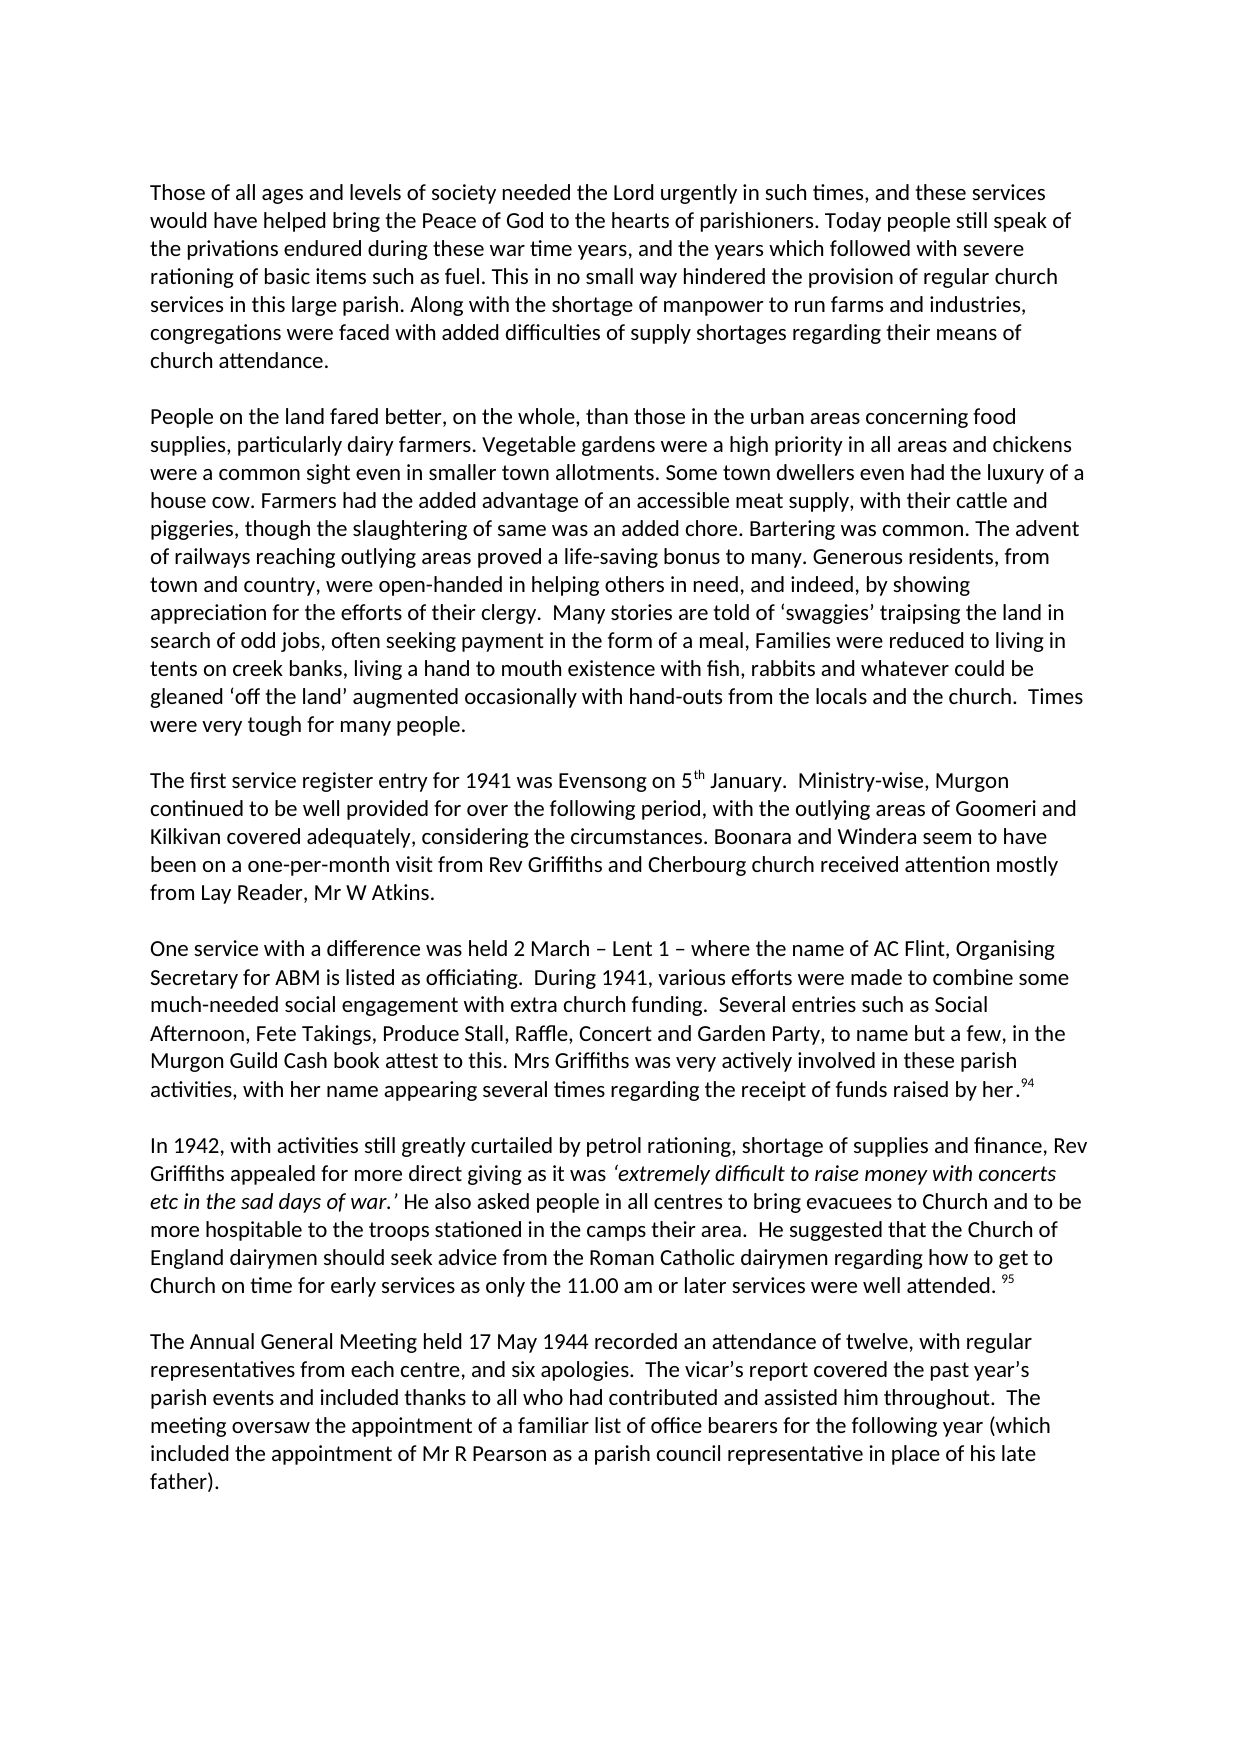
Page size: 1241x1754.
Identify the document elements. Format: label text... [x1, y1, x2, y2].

text In 1942, with activities still greatly curtailed by petrol rationing, shortage of supplies and finance, Rev Griffiths appealed for more direct giving as it was ‘extremely difficult to raise money with concerts etc in the sad days of war.’ He also asked people in all centres to bring evacuees to Church and to be more hospitable to the troops stationed in the camps their area. He suggested that the Church of England dairymen should seek advice from the Roman Catholic dairymen regarding how to get to Church on time for early services as only the 11.00 am or later services were well attended. [150, 1131, 1090, 1299]
text Those of all ages and levels of society needed the Lord urgently in such times, and these services would have helped bring the Peace of God to the hearts of parishioners. Today people still speak of the privations endured during these war time years, and the years which followed with severe rationing of basic items such as fuel. This in no small way hindered the provision of regular church services in this large parish. Along with the shortage of manpower to run farms and industries, congregations were faced with added difficulties of supply shortages regarding their means of church attendance. [150, 178, 1090, 374]
text The first service register entry for 1941 was Evensong on 5th January. Ministry-wise, Murgon continued to be well provided for over the following period, with the outlying areas of Goomeri and Kilkivan covered adequately, considering the circumstances. Boonara and Windera seem to have been on a one-per-month visit from Rev Griffiths and Cherbourg church received attention mostly from Lay Reader, Mr W Atkins. [150, 766, 1090, 907]
text One service with a difference was held 2 March – Lent 1 – where the name of AC Flint, Organising Secretary for ABM is listed as officiating. During 1941, various efforts were made to combine some much-needed social engagement with extra church funding. Several entries such as Social Afternoon, Fete Takings, Produce Stall, Raffle, Concert and Garden Party, to name but a few, in the Murgon Guild Cash book attest to this. Mrs Griffiths was very actively involved in these parish activities, with her name appearing several times regarding the receipt of funds raised by her. [150, 934, 1090, 1103]
text The Annual General Meeting held 17 May 1944 recorded an attendance of twelve, with regular representatives from each centre, and six apologies. The vicar’s report covered the past year’s parish events and included thanks to all who had contributed and assisted him throughout. The meeting oversaw the appointment of a familiar list of office bearers for the following year (which included the appointment of Mr R Pearson as a parish council representative in place of his late father). [150, 1327, 1090, 1495]
text People on the land fared better, on the whole, than those in the urban areas concerning food supplies, particularly dairy farmers. Vegetable gardens were a high priority in all areas and chickens were a common sight even in smaller town allotments. Some town dwellers even had the luxury of a house cow. Farmers had the added advantage of an accessible meat supply, with their cattle and piggeries, though the slaughtering of same was an added chore. Bartering was common. The advent of railways reaching outlying areas proved a life-saving bonus to many. Generous residents, from town and country, were open-handed in helping others in need, and indeed, by showing appreciation for the efforts of their clergy. Many stories are told of ‘swaggies’ traipsing the land in search of odd jobs, often seeking payment in the form of a meal, Families were reduced to living in tents on creek banks, living a hand to mouth existence with fish, rabbits and whatever could be gleaned ‘off the land’ augmented occasionally with hand-outs from the locals and the church. Times were very tough for many people. [150, 402, 1090, 738]
